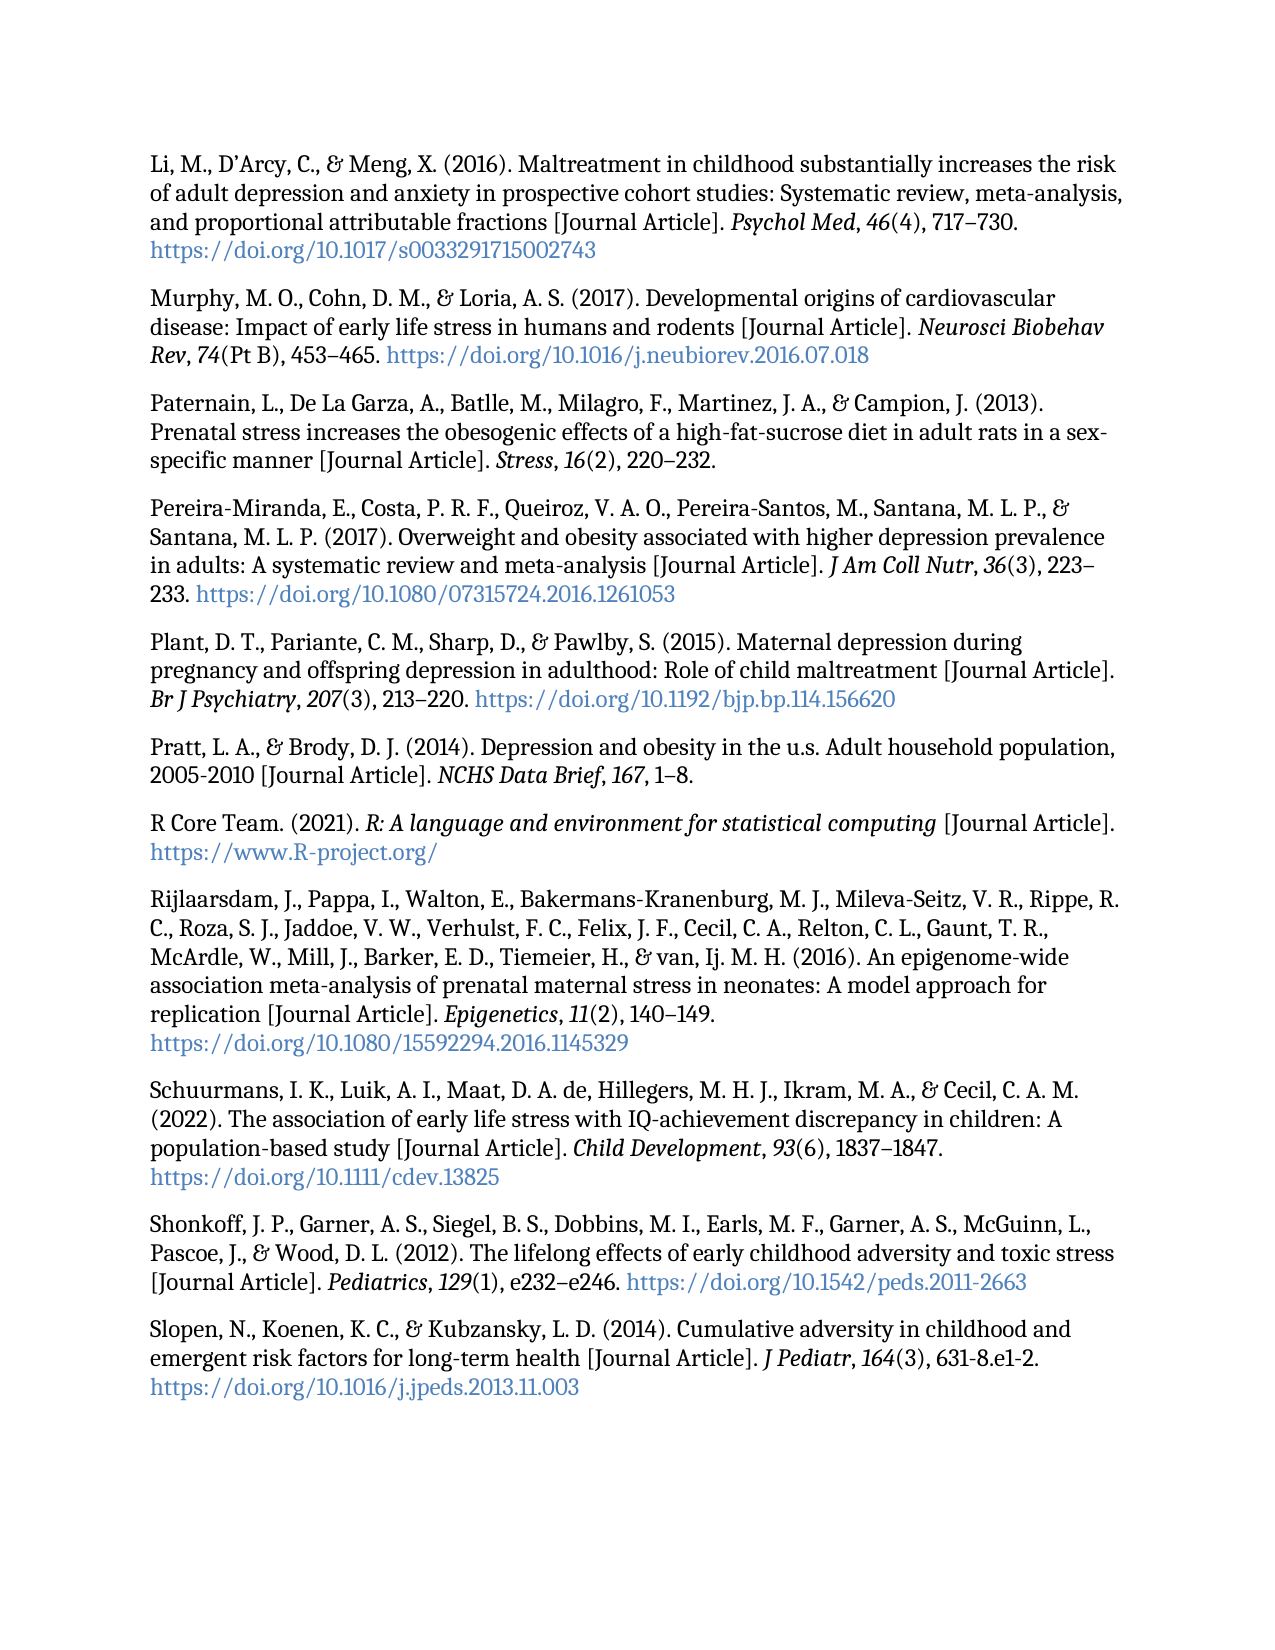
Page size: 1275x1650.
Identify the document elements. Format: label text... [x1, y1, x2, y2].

text Plant, D. T., Pariante, C. M., Sharp, D., & Pawlby, S. (2015). Maternal depression during pregnancy and offspring depression in adulthood: Role of child maltreatment [Journal Article]. Br J Psychiatry, 207(3), 213–220. https://doi.org/10.1192/bjp.bp.114.156620 [150, 627, 1125, 714]
text Rijlaarsdam, J., Pappa, I., Walton, E., Bakermans-Kranenburg, M. J., Mileva-Seitz, V. R., Rippe, R. C., Roza, S. J., Jaddoe, V. W., Verhulst, F. C., Felix, J. F., Cecil, C. A., Relton, C. L., Gaunt, T. R., McArdle, W., Mill, J., Barker, E. D., Tiemeier, H., & van, Ij. M. H. (2016). An epigenome-wide association meta-analysis of prenatal maternal stress in neonates: A model approach for replication [Journal Article]. Epigenetics, 11(2), 140–149. https://doi.org/10.1080/15592294.2016.1145329 [150, 885, 1125, 1057]
text R Core Team. (2021). R: A language and environment for statistical computing [Journal Article]. https://www.R-project.org/ [150, 809, 1125, 866]
text Li, M., D’Arcy, C., & Meng, X. (2016). Maltreatment in childhood substantially increases the risk of adult depression and anxiety in prospective cohort studies: Systematic review, meta-analysis, and proportional attributable fractions [Journal Article]. Psychol Med, 46(4), 717–730. https://doi.org/10.1017/s0033291715002743 [150, 150, 1125, 265]
text Pratt, L. A., & Brody, D. J. (2014). Depression and obesity in the u.s. Adult household population, 2005-2010 [Journal Article]. NCHS Data Brief, 167, 1–8. [150, 732, 1125, 790]
text Murphy, M. O., Cohn, D. M., & Loria, A. S. (2017). Developmental origins of cardiovascular disease: Impact of early life stress in humans and rodents [Journal Article]. Neurosci Biobehav Rev, 74(Pt B), 453–465. https://doi.org/10.1016/j.neubiorev.2016.07.018 [150, 284, 1125, 370]
text Paternain, L., De La Garza, A., Batlle, M., Milagro, F., Martinez, J. A., & Campion, J. (2013). Prenatal stress increases the obesogenic effects of a high-fat-sucrose diet in adult rats in a sex-specific manner [Journal Article]. Stress, 16(2), 220–232. [150, 389, 1125, 475]
text Schuurmans, I. K., Luik, A. I., Maat, D. A. de, Hillegers, M. H. J., Ikram, M. A., & Cecil, C. A. M. (2022). The association of early life stress with IQ-achievement discrepancy in children: A population-based study [Journal Article]. Child Development, 93(6), 1837–1847. https://doi.org/10.1111/cdev.13825 [150, 1076, 1125, 1191]
text Shonkoff, J. P., Garner, A. S., Siegel, B. S., Dobbins, M. I., Earls, M. F., Garner, A. S., McGuinn, L., Pascoe, J., & Wood, D. L. (2012). The lifelong effects of early childhood adversity and toxic stress [Journal Article]. Pediatrics, 129(1), e232–e246. https://doi.org/10.1542/peds.2011-2663 [150, 1210, 1125, 1296]
text Pereira-Miranda, E., Costa, P. R. F., Queiroz, V. A. O., Pereira-Santos, M., Santana, M. L. P., & Santana, M. L. P. (2017). Overweight and obesity associated with higher depression prevalence in adults: A systematic review and meta-analysis [Journal Article]. J Am Coll Nutr, 36(3), 223–233. https://doi.org/10.1080/07315724.2016.1261053 [150, 494, 1125, 609]
text Slopen, N., Koenen, K. C., & Kubzansky, L. D. (2014). Cumulative adversity in childhood and emergent risk factors for long-term health [Journal Article]. J Pediatr, 164(3), 631-8.e1-2. https://doi.org/10.1016/j.jpeds.2013.11.003 [150, 1315, 1125, 1401]
